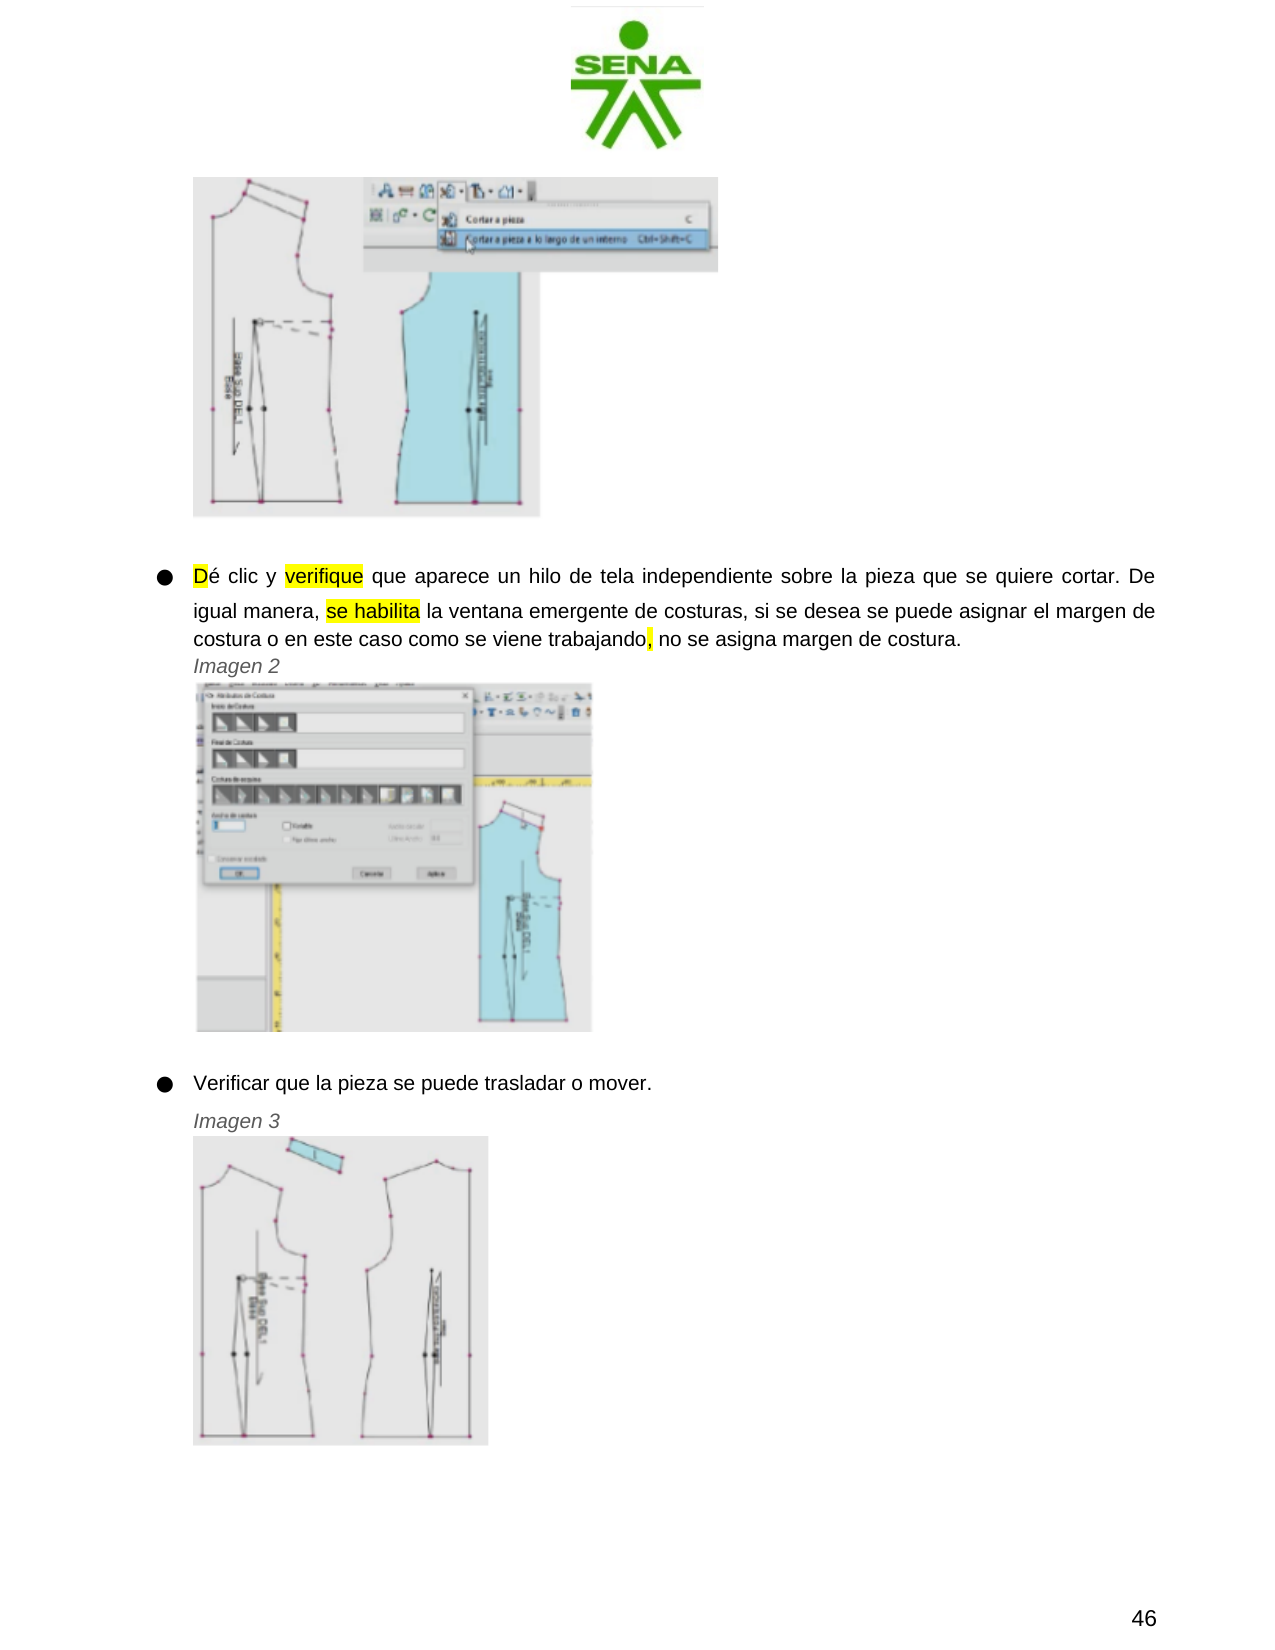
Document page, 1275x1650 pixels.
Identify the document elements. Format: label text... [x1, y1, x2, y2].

list Dé clic y verifique que aparece un hilo de tela independiente sobre la pieza que se quiere cortar. De igual manera, se habilita la ventana emergente de costuras, si se desea se puede asignar el margen de costura o en este caso como se viene trabajando, no se asigna margen de costura. [156, 553, 1157, 651]
list Verificar que la pieza se puede trasladar o mover. [156, 1059, 1157, 1102]
picture [569, 6, 703, 155]
picture [193, 177, 719, 526]
text Imagen 2 [118, 654, 1157, 678]
text Imagen 3 [118, 1108, 1157, 1132]
picture [193, 1136, 489, 1449]
picture [193, 681, 595, 1032]
